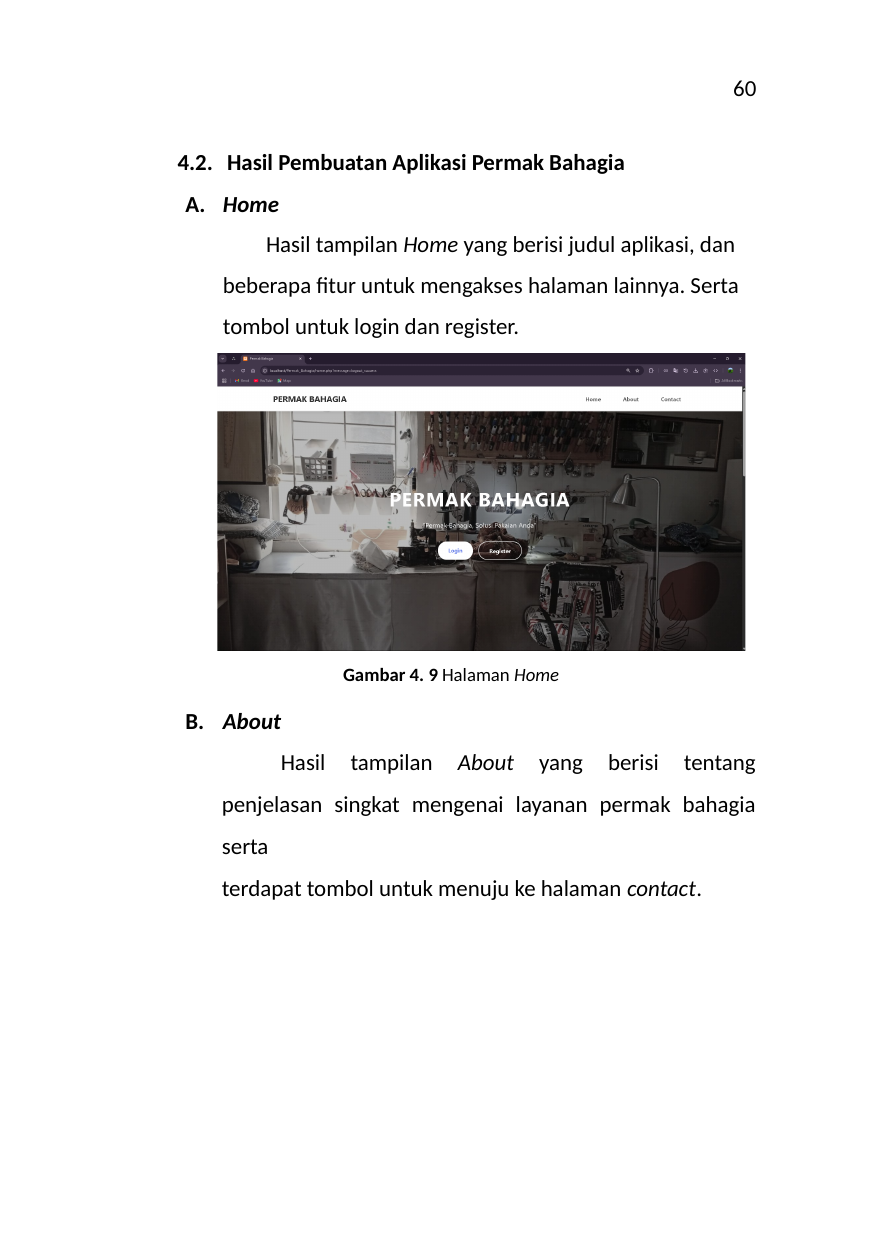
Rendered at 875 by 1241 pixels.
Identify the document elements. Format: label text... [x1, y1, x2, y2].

text Gambar 4. 9 Halaman Home [148, 663, 756, 686]
list About [185, 707, 756, 735]
list Home [185, 190, 756, 218]
text terdapat tombol untuk menuju ke halaman contact. [222, 874, 756, 903]
subtitle Hasil Pembuatan Aplikasi Permak Bahagia [177, 148, 756, 176]
list Hasil tampilan Home yang berisi judul aplikasi, dan beberapa fitur untuk mengakses halaman lainnya. Serta tombol untuk login dan register. [223, 231, 756, 340]
picture [217, 353, 746, 651]
text Hasil tampilan About yang berisi tentang penjelasan singkat mengenai layanan permak bahagia serta [222, 748, 756, 860]
